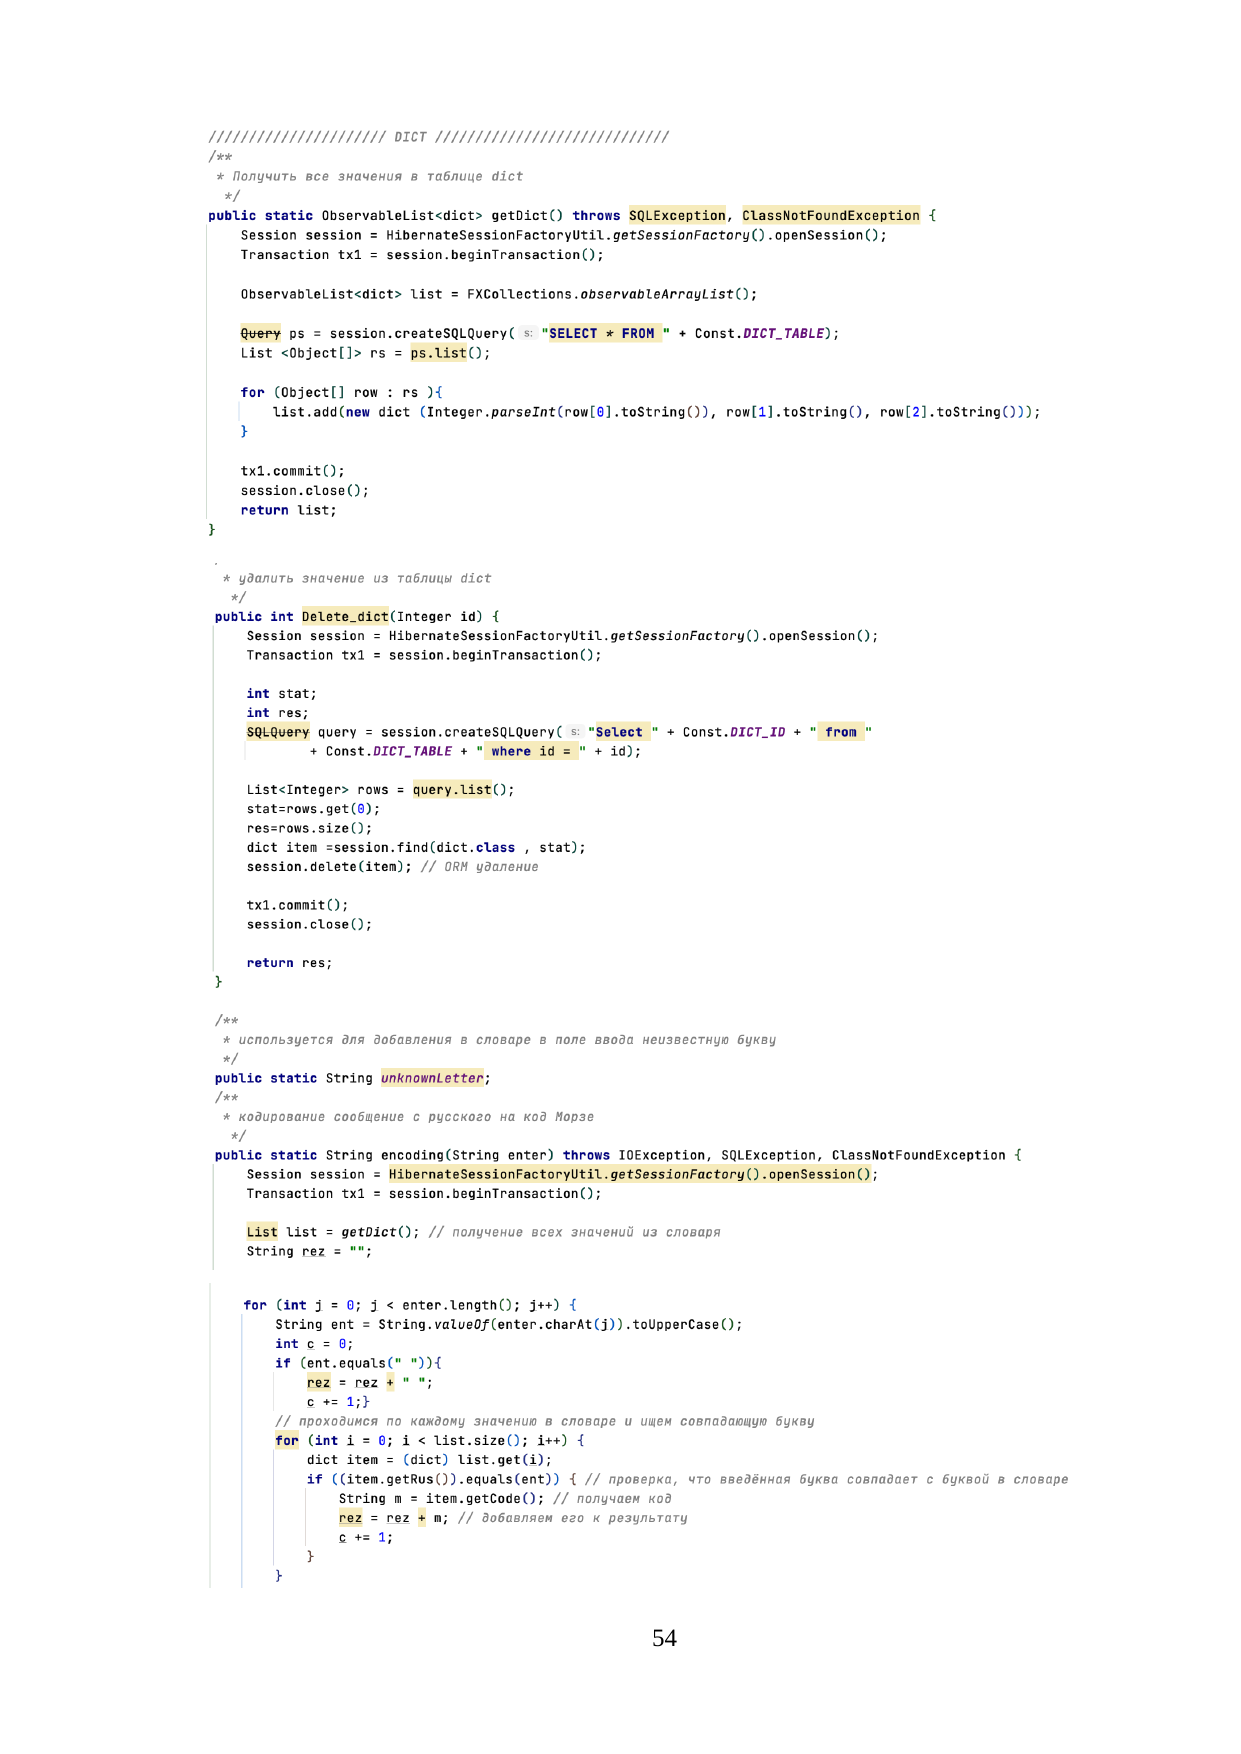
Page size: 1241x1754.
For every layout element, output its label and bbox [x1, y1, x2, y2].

picture [193, 118, 1135, 549]
picture [200, 563, 1129, 1270]
picture [199, 1283, 1130, 1588]
